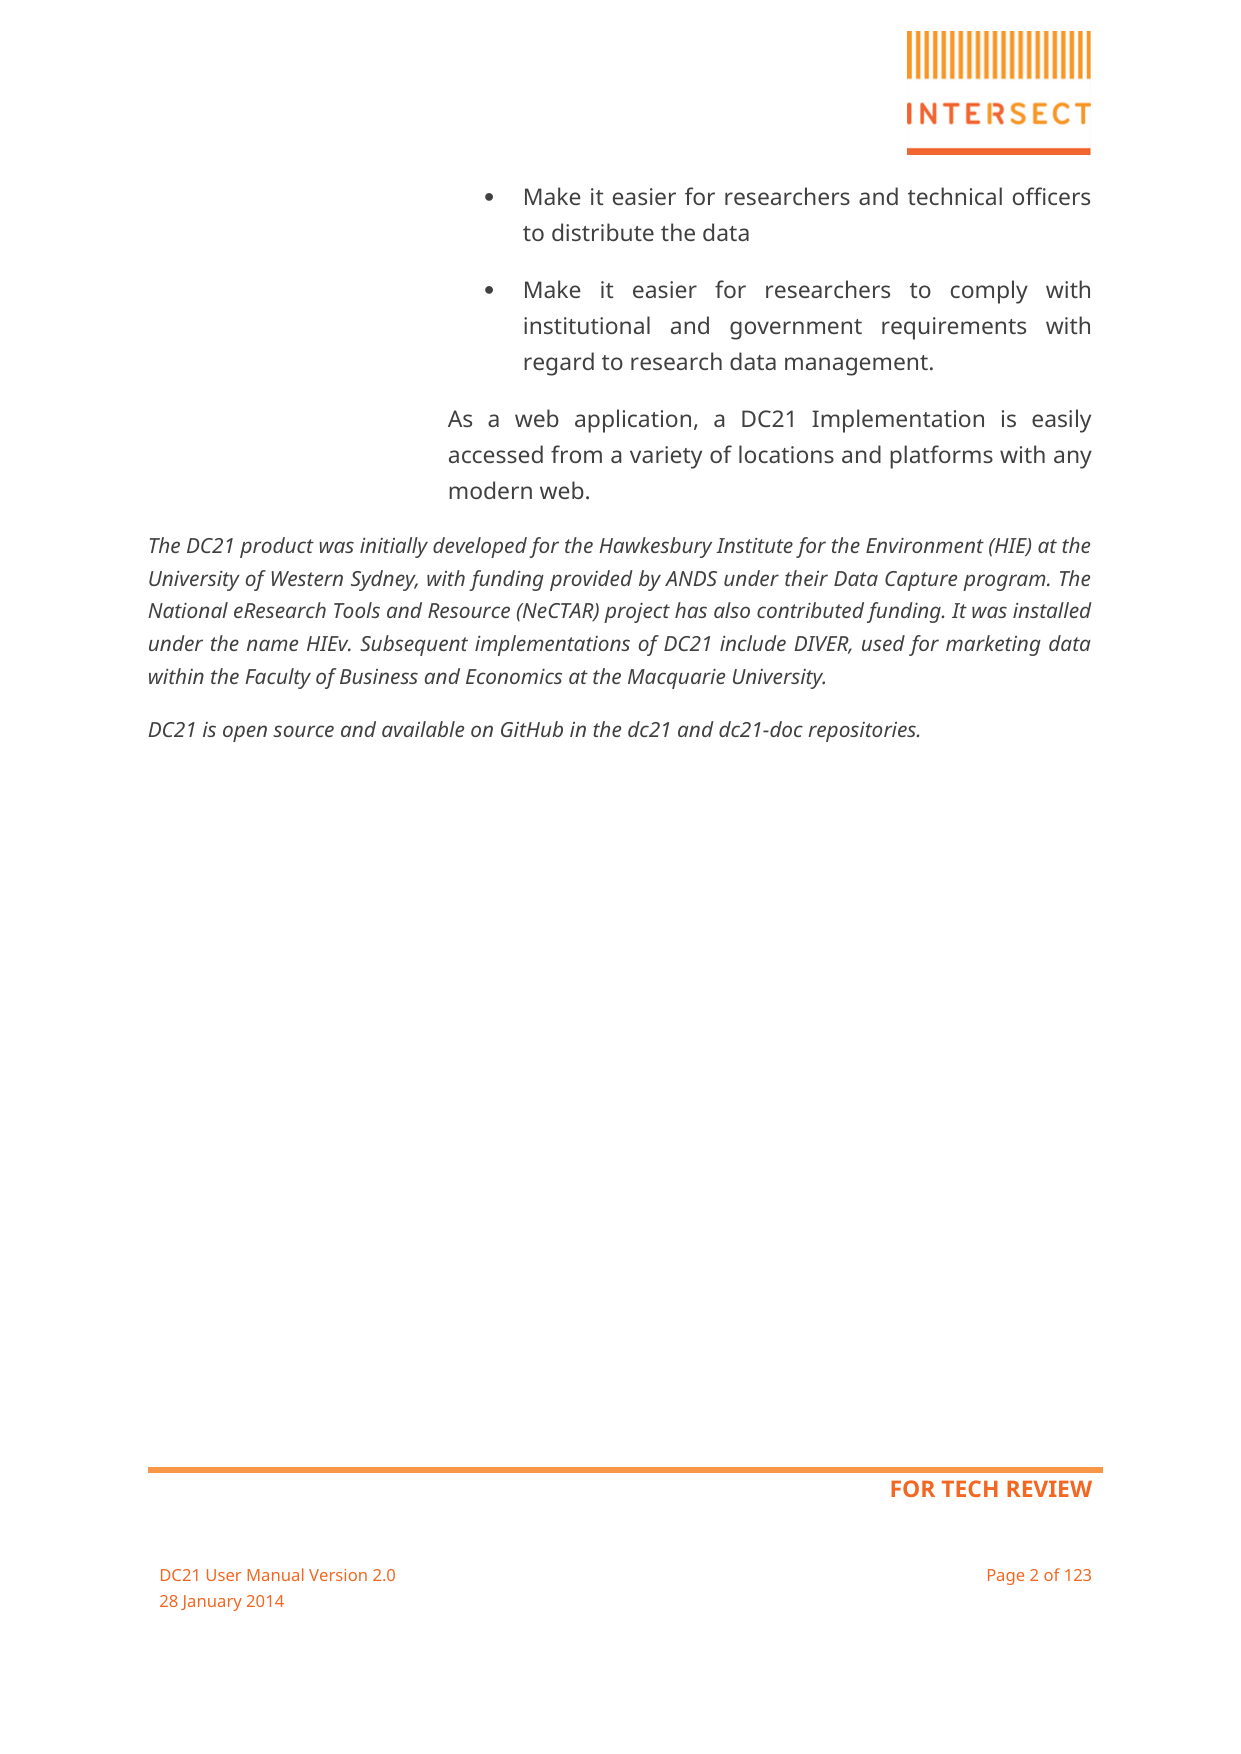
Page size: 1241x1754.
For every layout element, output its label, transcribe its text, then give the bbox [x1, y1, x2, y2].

text The DC21 product was initially developed for the Hawkesbury Institute for the Environment (HIE) at the University of Western Sydney, with funding provided by ANDS under their Data Capture program. The National eResearch Tools and Resource (NeCTAR) project has also contributed funding. It was installed under the name HIEv. Subsequent implementations of DC21 include DIVER, used for marketing data within the Faculty of Business and Economics at the Macquarie University. [148, 531, 1092, 690]
picture [905, 29, 1093, 157]
list Make it easier for researchers to comply with institutional and government requirements with regard to research data management. [485, 274, 1092, 377]
list Make it easier for researchers and technical officers to distribute the data [485, 181, 1092, 248]
text DC21 is open source and available on GitHub in the dc21 and dc21-doc repositories. [148, 715, 1092, 744]
text As a web application, a DC21 Implementation is easily accessed from a variety of locations and platforms with any modern web. [448, 403, 1092, 506]
